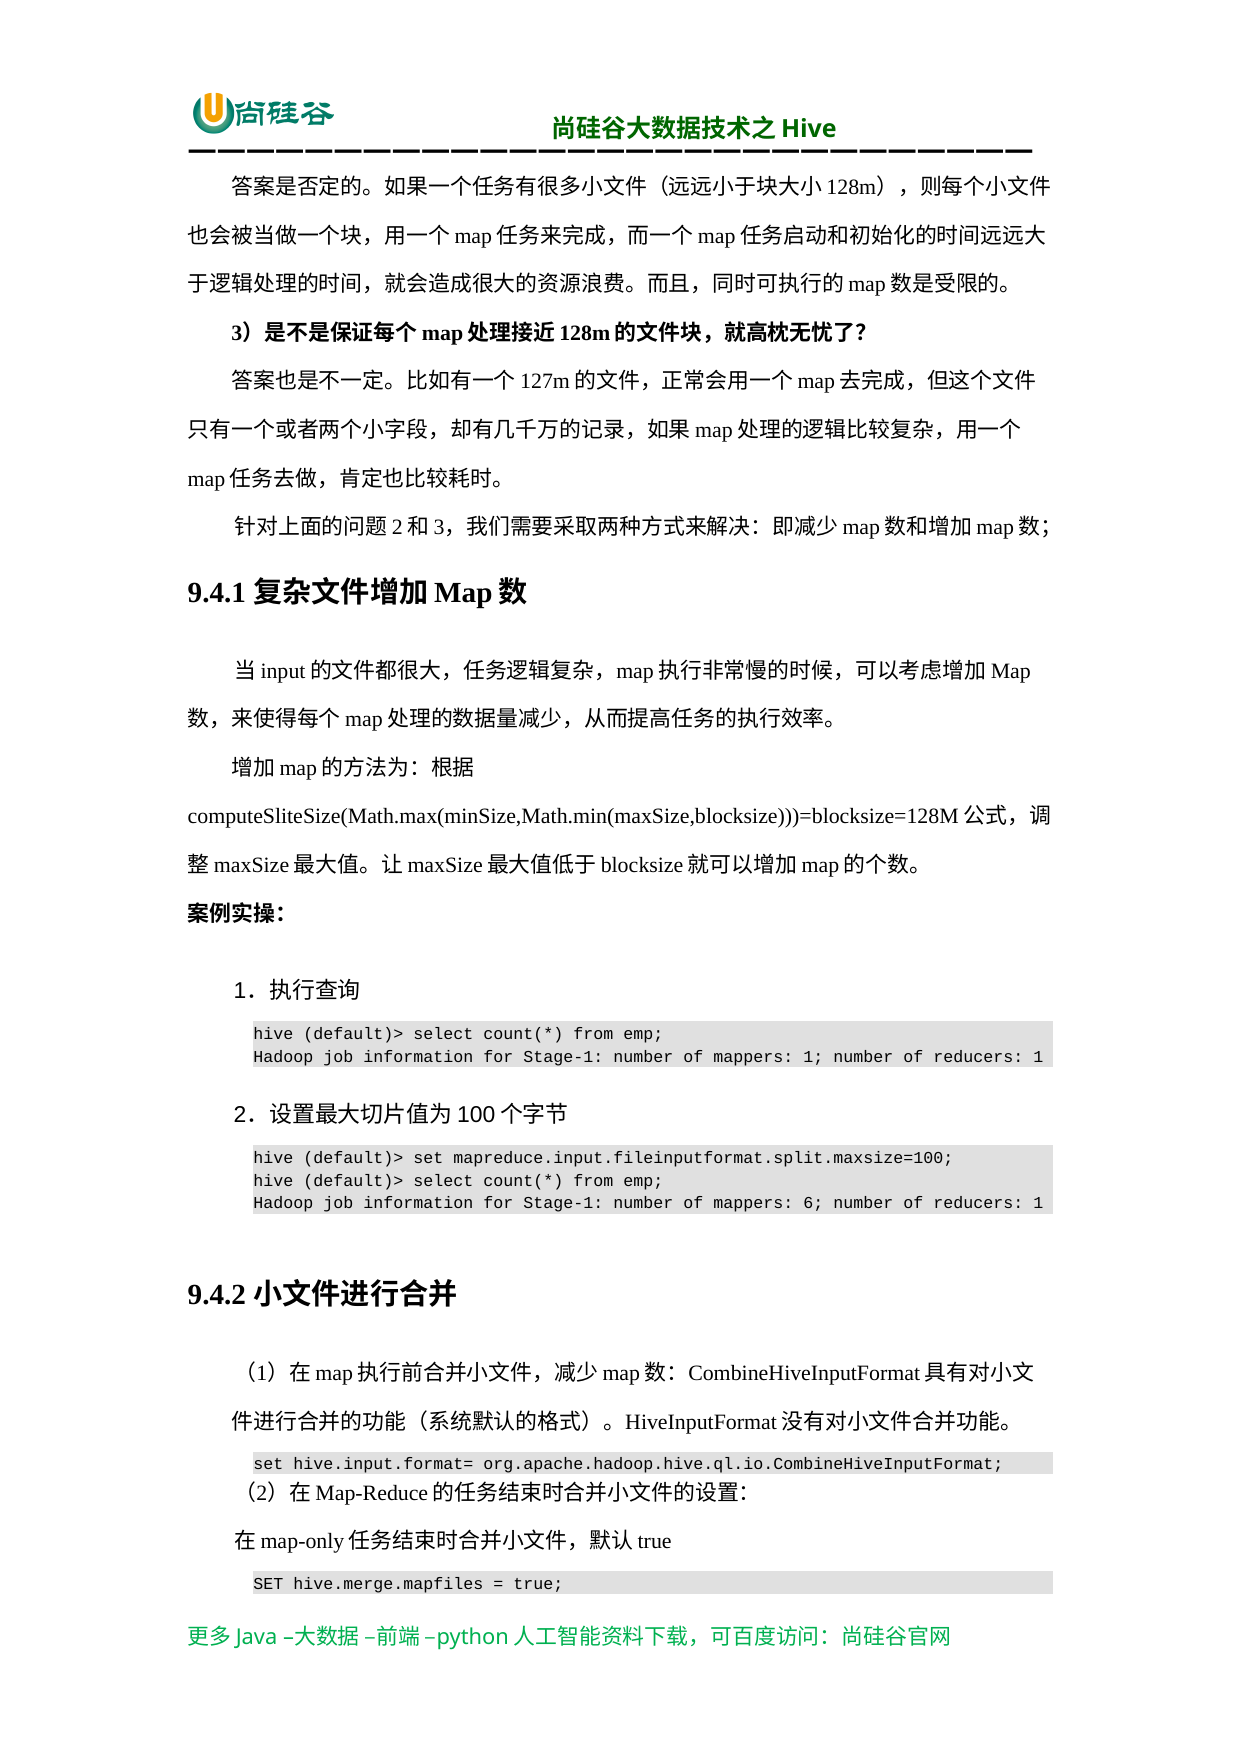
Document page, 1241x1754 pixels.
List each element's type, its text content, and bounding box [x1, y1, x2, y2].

subtitle 9.4.2 小文件进行合并 [187, 1259, 1053, 1324]
text （1）在map执行前合并小文件，减少map数：CombineHiveInputFormat具有对小文件进行合并的功能（系统默认的格式）。HiveInputFormat没有对小文件合并功能。 [231, 1354, 1053, 1436]
text 案例实操： [187, 895, 1053, 928]
text 答案也是不一定。比如有一个127m的文件，正常会用一个map去完成，但这个文件只有一个或者两个小字段，却有几千万的记录，如果map处理的逻辑比较复杂，用一个map任务去做，肯定也比较耗时。 [187, 363, 1053, 493]
text 增加map的方法为：根据computeSliteSize(Math.max(minSize,Math.min(maxSize,blocksize)))=blocksize=128M公式，调整maxSize最大值。让maxSize最大值低于blocksize就可以增加map的个数。 [187, 749, 1053, 879]
text 当input的文件都很大，任务逻辑复杂，map执行非常慢的时候，可以考虑增加Map数，来使得每个map处理的数据量减少，从而提高任务的执行效率。 [187, 652, 1053, 733]
text hive (default)> set mapreduce.input.fileinputformat.split.maxsize=100; [253, 1145, 1053, 1168]
subtitle 9.4.1 复杂文件增加Map数 [187, 557, 1053, 622]
text 答案是否定的。如果一个任务有很多小文件（远远小于块大小128m），则每个小文件也会被当做一个块，用一个map任务来完成，而一个map任务启动和初始化的时间远远大于逻辑处理的时间，就会造成很大的资源浪费。而且，同时可执行的map数是受限的。 [187, 168, 1053, 298]
text Hadoop job information for Stage-1: number of mappers: 6; number of reducers: 1 [253, 1191, 1053, 1214]
picture [187, 88, 338, 138]
text 2．设置最大切片值为100个字节 [187, 1080, 1053, 1145]
text 在map-only任务结束时合并小文件，默认true [187, 1523, 1053, 1555]
text 针对上面的问题2和3，我们需要采取两种方式来解决：即减少map数和增加map数； [187, 508, 1053, 541]
text SET hive.merge.mapfiles = true; [253, 1571, 1053, 1594]
text hive (default)> select count(*) from emp; [253, 1168, 1053, 1191]
text set hive.input.format= org.apache.hadoop.hive.ql.io.CombineHiveInputFormat; [253, 1452, 1053, 1474]
text hive (default)> select count(*) from emp; [253, 1021, 1053, 1044]
text 1．执行查询 [187, 956, 1053, 1021]
text 3）是不是保证每个map处理接近128m的文件块，就高枕无忧了？ [187, 314, 1053, 347]
text （2）在Map-Reduce的任务结束时合并小文件的设置： [187, 1474, 1053, 1507]
text Hadoop job information for Stage-1: number of mappers: 1; number of reducers: 1 [253, 1044, 1053, 1067]
